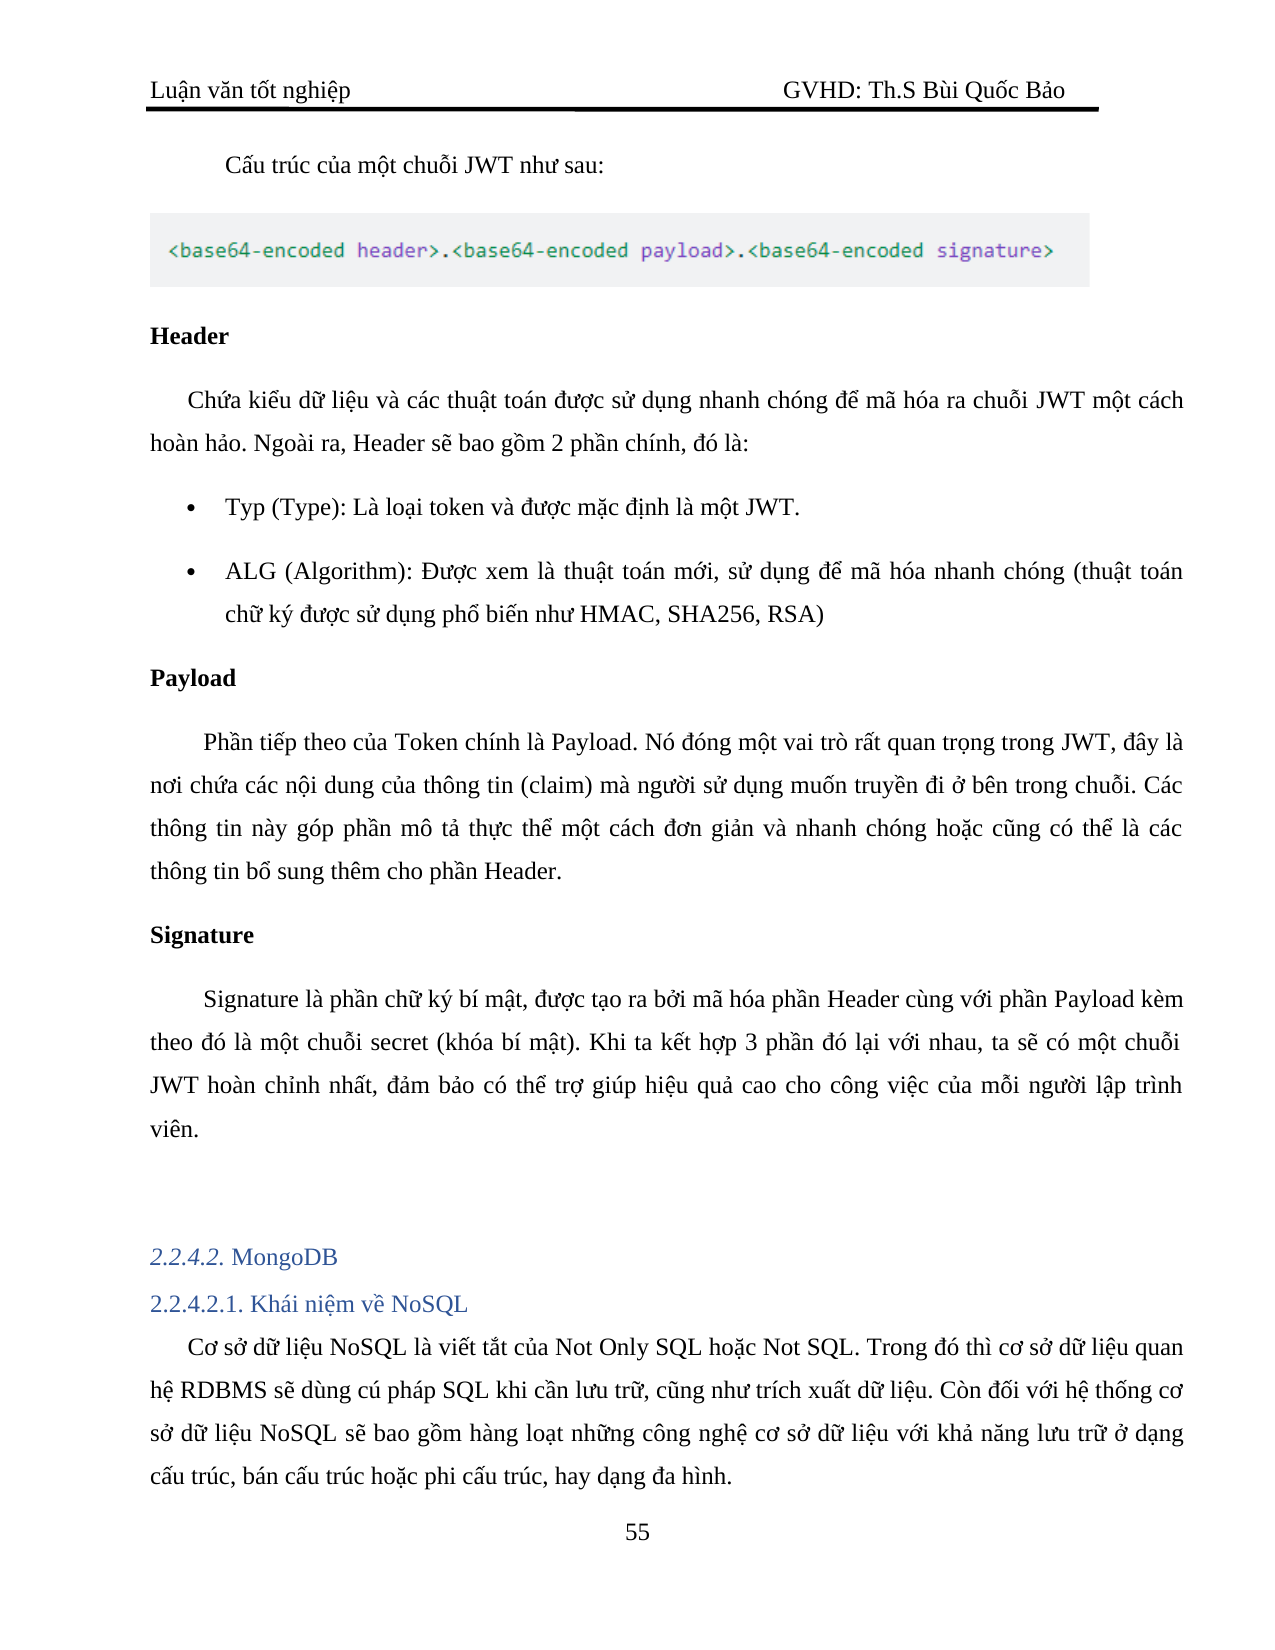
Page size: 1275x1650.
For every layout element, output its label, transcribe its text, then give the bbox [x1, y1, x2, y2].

subtitle 2.2.4.2.1. Khái niệm về NoSQL [150, 1289, 1184, 1318]
text Signature là phần chữ ký bí mật, được tạo ra bởi mã hóa phần Header cùng với phần Payload kèm theo đó là một chuỗi secret (khóa bí mật). Khi ta kết hợp 3 phần đó lại với nhau, ta sẽ có một chuỗi JWT hoàn chỉnh nhất, đảm bảo có thể trợ giúp hiệu quả cao cho công việc của mỗi người lập trình viên. [150, 984, 1184, 1142]
text Payload [150, 663, 1184, 692]
text Cấu trúc của một chuỗi JWT như sau: [150, 150, 1184, 179]
picture [150, 213, 1090, 287]
text Cơ sở dữ liệu NoSQL là viết tắt của Not Only SQL hoặc Not SQL. Trong đó thì cơ sở dữ liệu quan hệ RDBMS sẽ dùng cú pháp SQL khi cần lưu trữ, cũng như trích xuất dữ liệu. Còn đối với hệ thống cơ sở dữ liệu NoSQL sẽ bao gồm hàng loạt những công nghệ cơ sở dữ liệu với khả năng lưu trữ ở dạng cấu trúc, bán cấu trúc hoặc phi cấu trúc, hay dạng đa hình. [150, 1332, 1184, 1490]
subtitle 2.2.4.2. MongoDB [150, 1242, 1184, 1270]
text Phần tiếp theo của Token chính là Payload. Nó đóng một vai trò rất quan trọng trong JWT, đây là nơi chứa các nội dung của thông tin (claim) mà người sử dụng muốn truyền đi ở bên trong chuỗi. Các thông tin này góp phần mô tả thực thể một cách đơn giản và nhanh chóng hoặc cũng có thể là các thông tin bổ sung thêm cho phần Header. [150, 727, 1184, 885]
list Typ (Type): Là loại token và được mặc định là một JWT. [187, 492, 1184, 521]
list ALG (Algorithm): Được xem là thuật toán mới, sử dụng để mã hóa nhanh chóng (thuật toán chữ ký được sử dụng phổ biến như HMAC, SHA256, RSA) [187, 556, 1184, 628]
text Chứa kiểu dữ liệu và các thuật toán được sử dụng nhanh chóng để mã hóa ra chuỗi JWT một cách hoàn hảo. Ngoài ra, Header sẽ bao gồm 2 phần chính, đó là: [150, 385, 1184, 457]
text Signature [150, 920, 1184, 949]
text Header [150, 321, 1184, 350]
